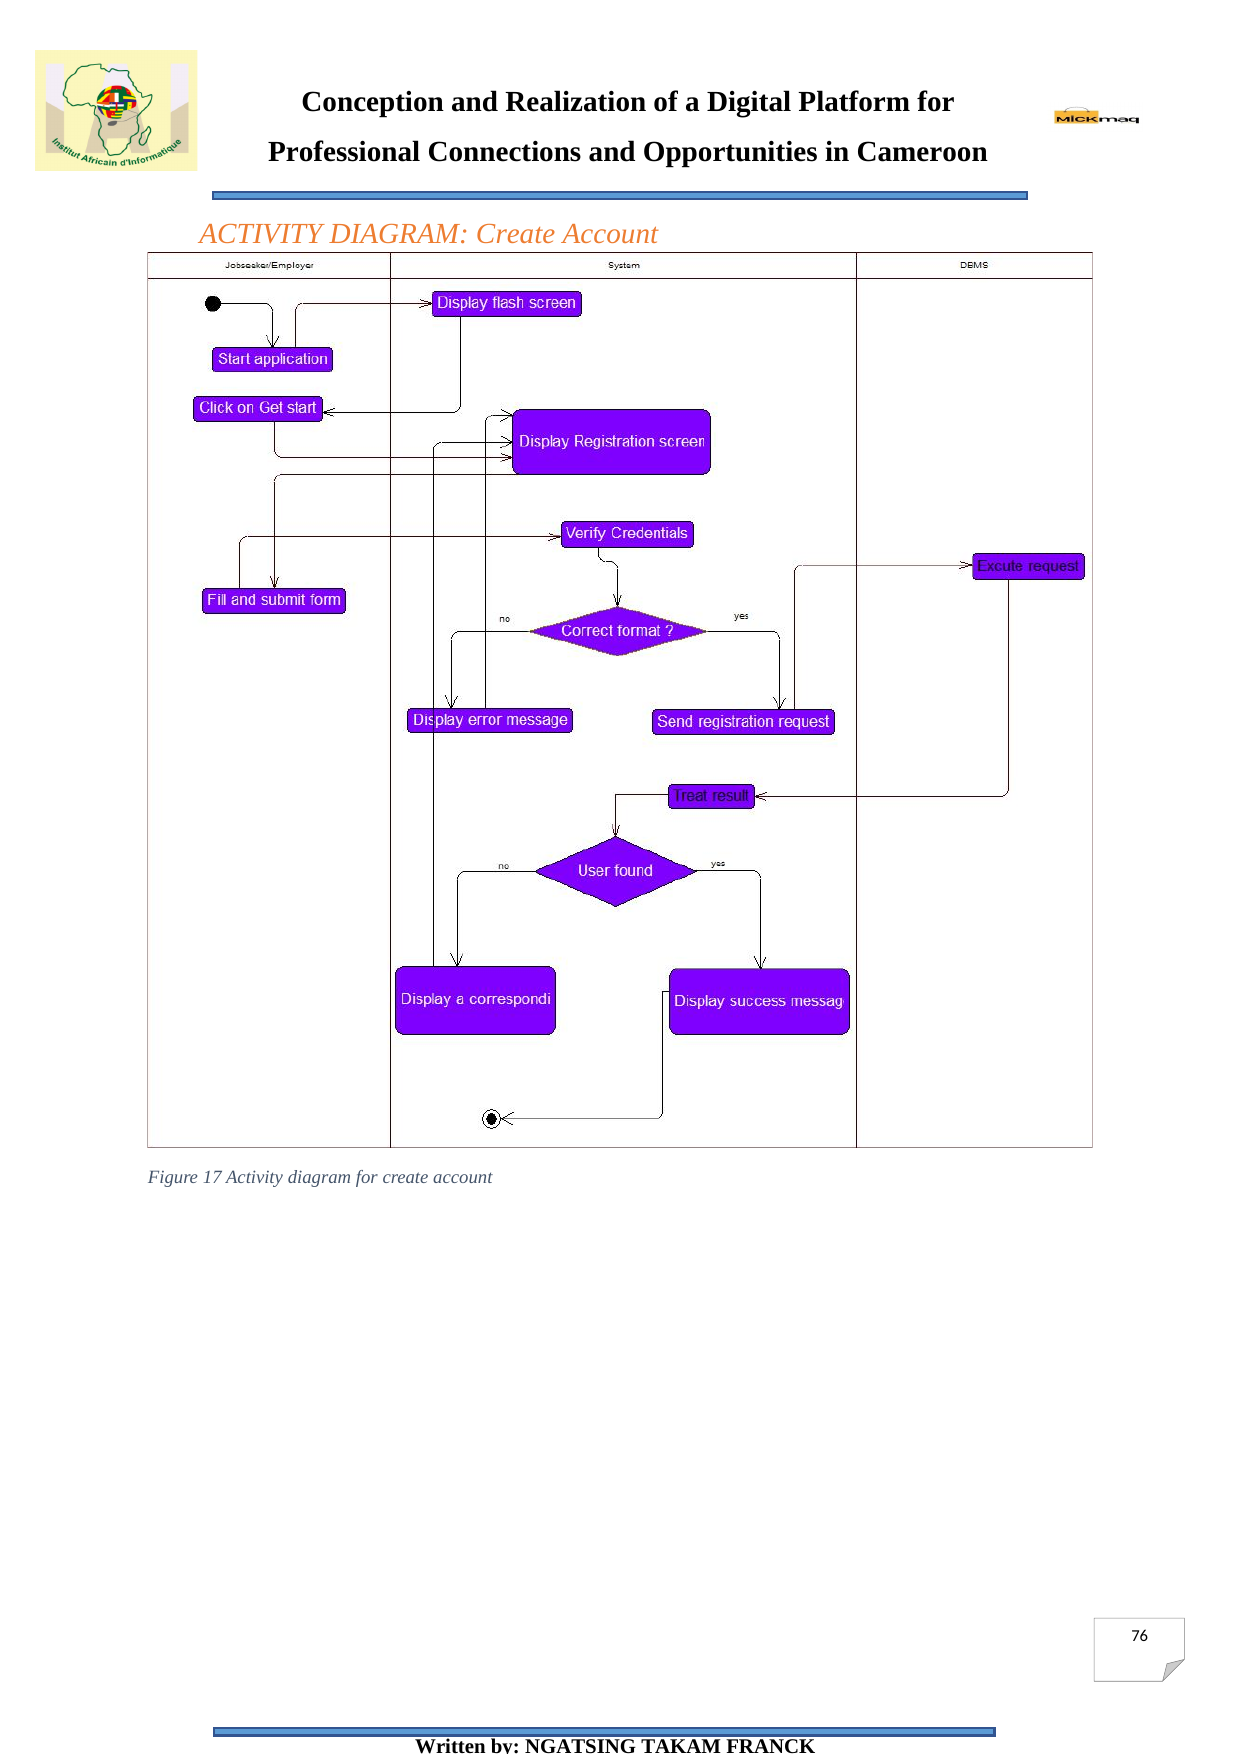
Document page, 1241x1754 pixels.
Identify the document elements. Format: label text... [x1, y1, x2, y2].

subtitle ACTIVITY DIAGRAM: Create Account [199, 155, 1093, 249]
text Figure 17 Activity diagram for create account [148, 1166, 1093, 1188]
picture [147, 252, 1093, 1148]
picture [1047, 102, 1143, 132]
picture [35, 50, 198, 171]
